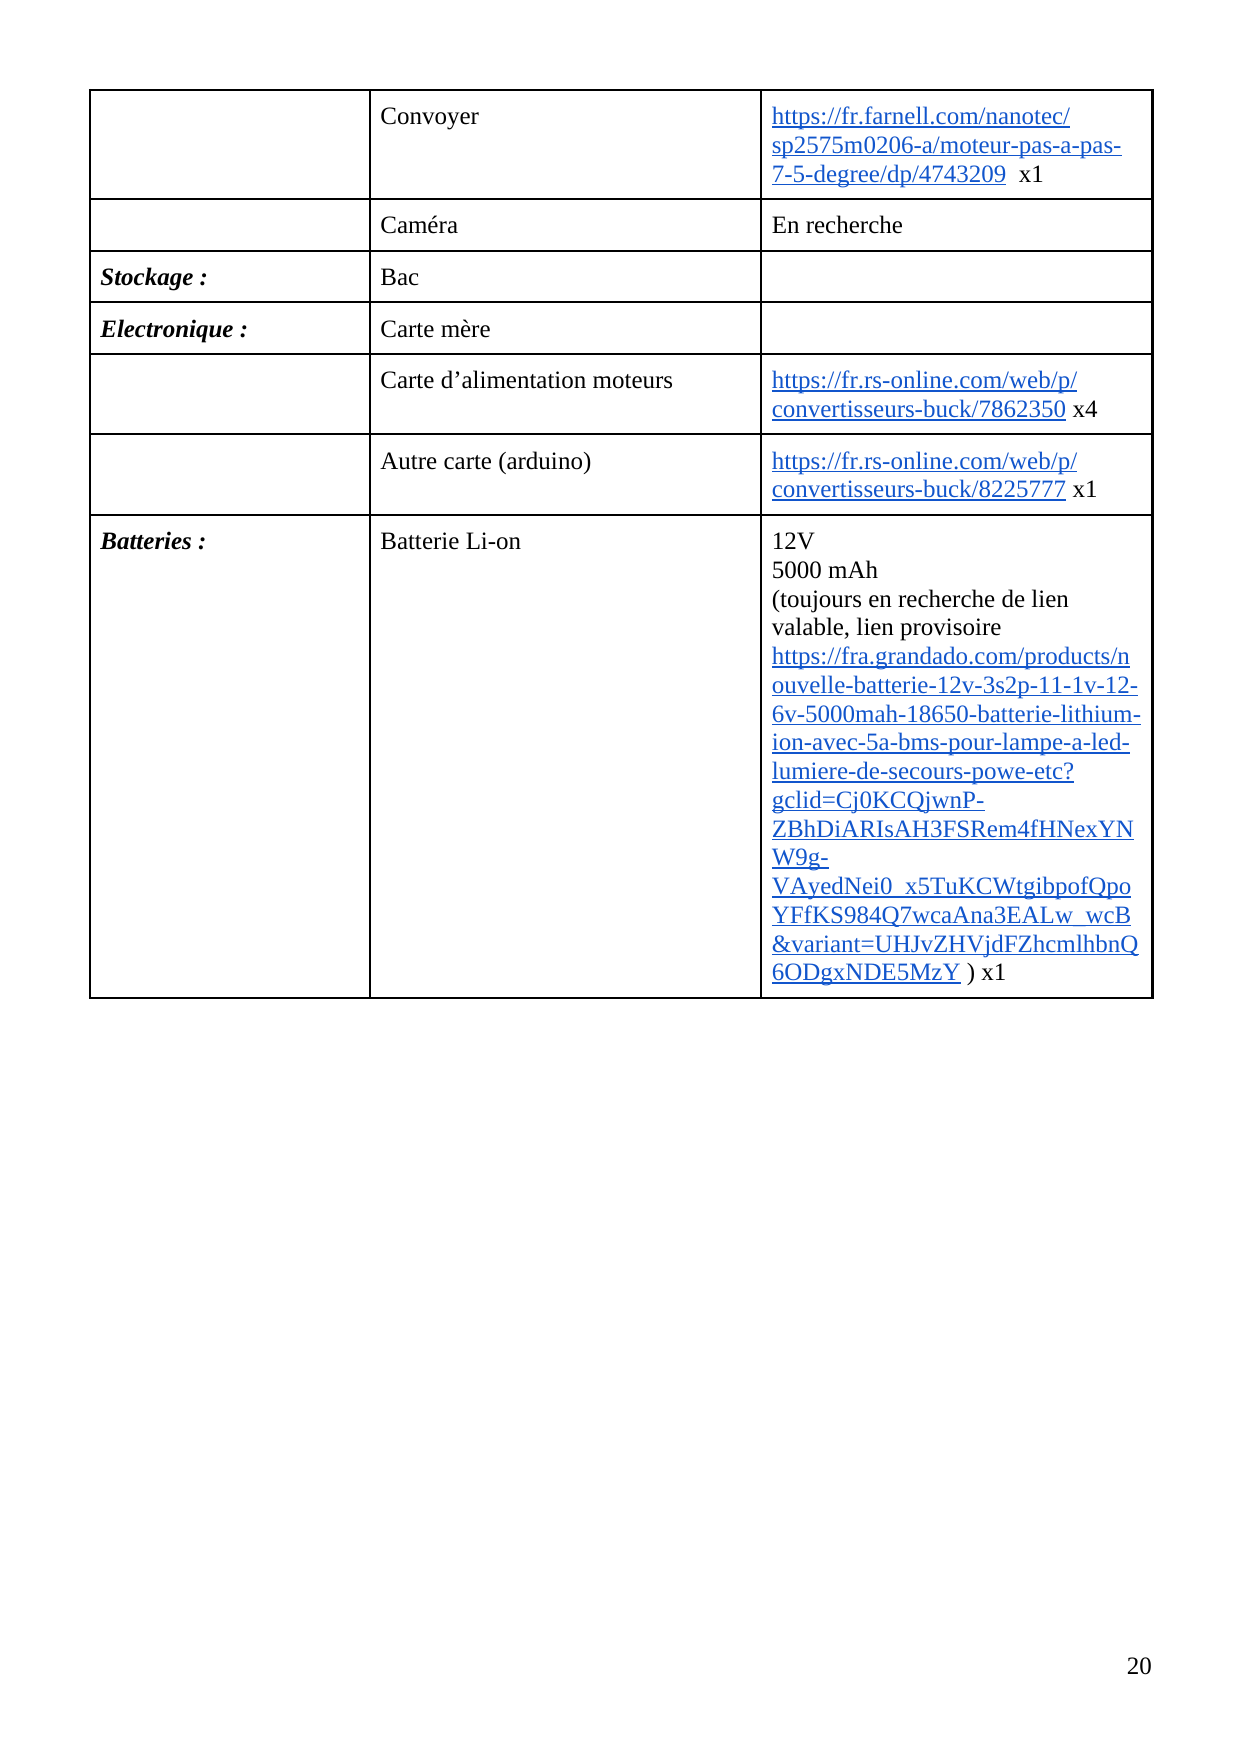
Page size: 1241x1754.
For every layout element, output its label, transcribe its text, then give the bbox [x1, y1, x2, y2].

table_cell Batterie Li-on [371, 516, 760, 997]
table_cell Bac [371, 252, 760, 301]
table_cell [91, 355, 369, 433]
table_cell Electronique : [91, 303, 369, 353]
table_cell [91, 200, 369, 249]
table_cell En recherche [762, 200, 1151, 249]
table_cell Autre carte (arduino) [371, 435, 760, 514]
table_cell 12V 5000 mAh (toujours en recherche de lien valable, lien provisoire https://fra.grandado.com/products/nouvelle-batterie-12v-3s2p-11-1v-12-6v-5000mah-18650-batterie-lithium-ion-avec-5a-bms-pour-lampe-a-led-lumiere-de-secours-powe-etc?gclid=Cj0KCQjwnP-ZBhDiARIsAH3FSRem4fHNexYNW9g-VAyedNei0_x5TuKCWtgibpofQpoYFfKS984Q7wcaAna3EALw_wcB&variant=UHJvZHVjdFZhcmlhbnQ6ODgxNDE5MzY ) x1 [762, 516, 1151, 997]
table_cell https://fr.rs-online.com/web/p/convertisseurs-buck/7862350 x4 [762, 355, 1151, 433]
table_cell [91, 435, 369, 514]
table_cell [762, 303, 1151, 353]
table_cell Carte mère [371, 303, 760, 353]
table_cell Carte d’alimentation moteurs [371, 355, 760, 433]
table_cell Caméra [371, 200, 760, 249]
table_cell https://fr.rs-online.com/web/p/convertisseurs-buck/8225777 x1 [762, 435, 1151, 514]
table_cell [91, 91, 369, 198]
table_cell [762, 252, 1151, 301]
table_cell Convoyer [371, 91, 760, 198]
table_cell Batteries : [91, 516, 369, 997]
table_cell Stockage : [91, 252, 369, 301]
table_cell https://fr.farnell.com/nanotec/sp2575m0206-a/moteur-pas-a-pas-7-5-degree/dp/4743209 x1 [762, 91, 1151, 198]
